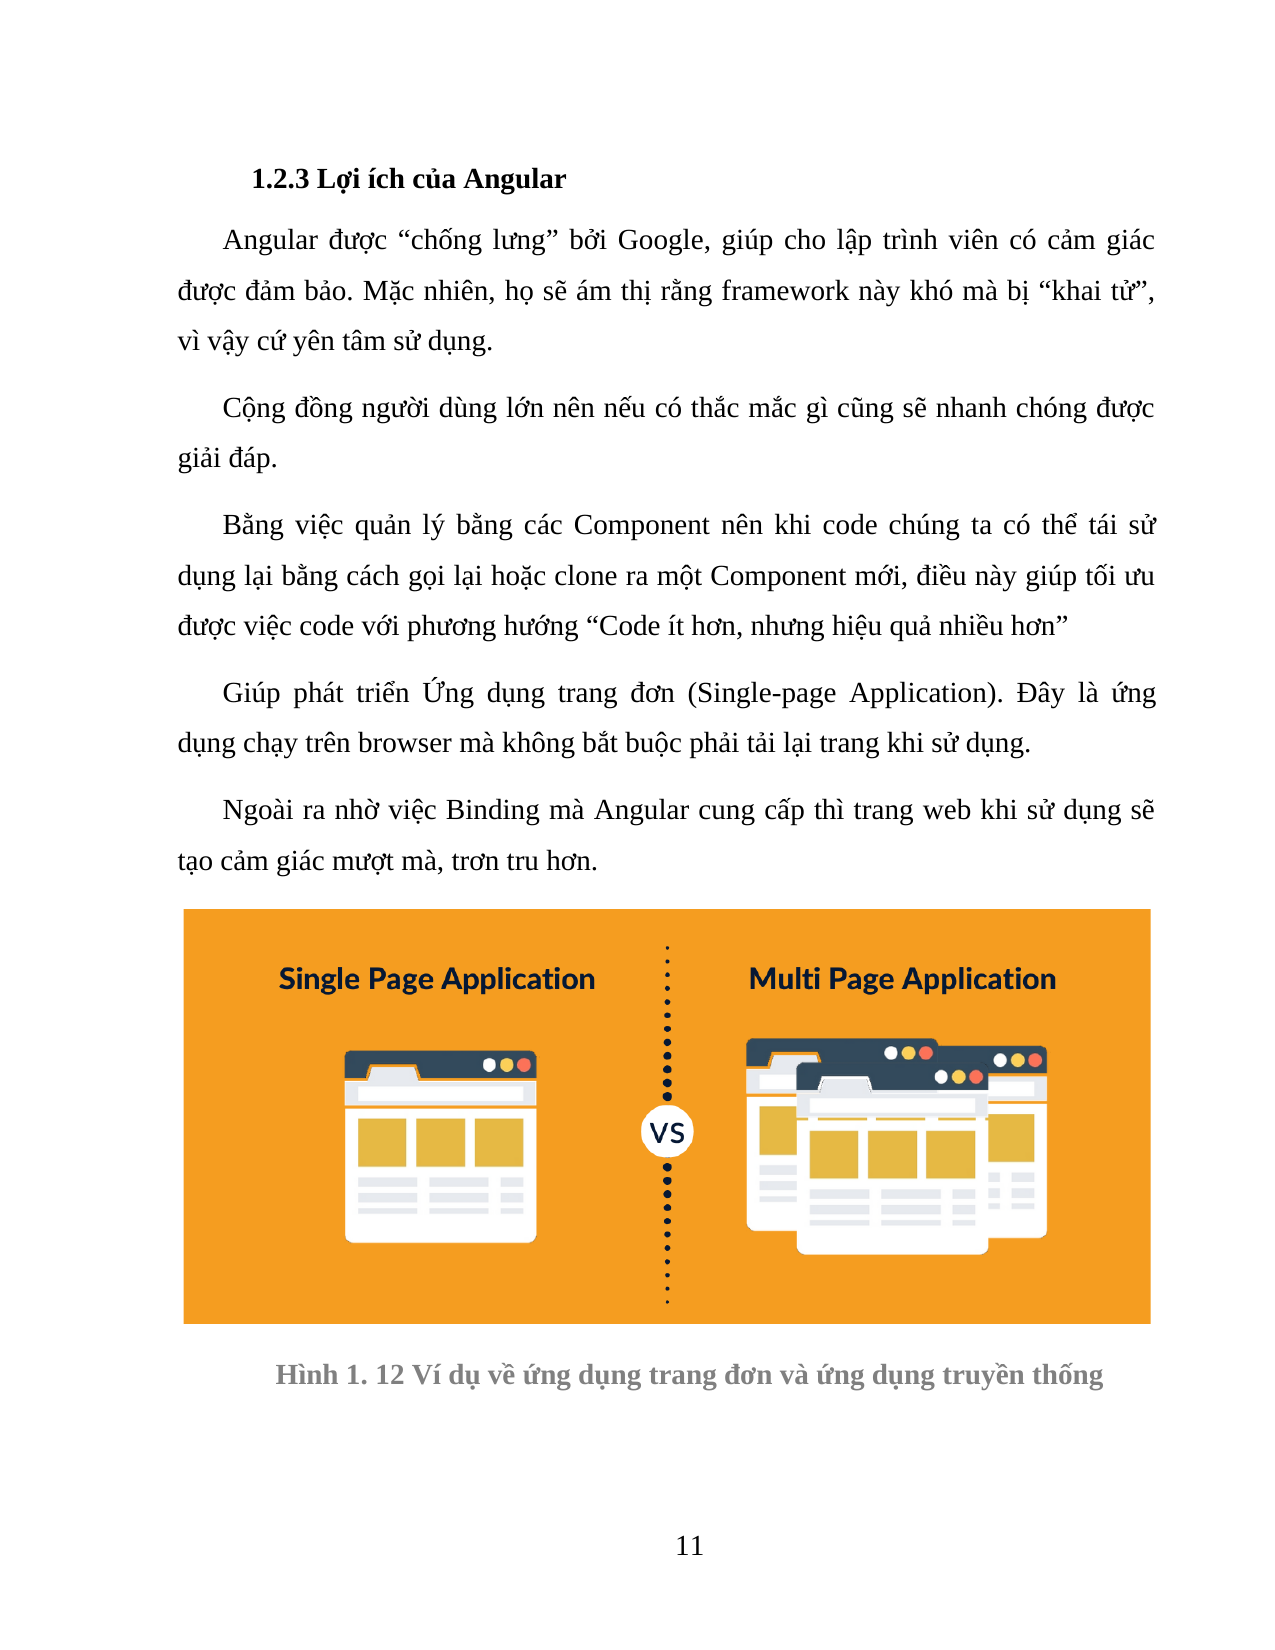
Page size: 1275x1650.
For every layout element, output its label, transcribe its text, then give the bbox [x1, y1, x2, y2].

text Cộng đồng người dùng lớn nên nếu có thắc mắc gì cũng sẽ nhanh chóng được giải đáp. [177, 390, 1157, 474]
text Bằng việc quản lý bằng các Component nên khi code chúng ta có thể tái sử dụng lại bằng cách gọi lại hoặc clone ra một Component mới, điều này giúp tối ưu được việc code với phương hướng “Code ít hơn, nhưng hiệu quả nhiều hơn” [177, 507, 1157, 642]
subtitle 1.2.3 Lợi ích của Angular [177, 161, 1157, 195]
picture [183, 909, 1151, 1324]
text Hình 1. 12 Ví dụ về ứng dụng trang đơn và ứng dụng truyền thống [177, 1357, 1157, 1391]
text Angular được “chống lưng” bởi Google, giúp cho lập trình viên có cảm giác được đảm bảo. Mặc nhiên, họ sẽ ám thị rằng framework này khó mà bị “khai tử”, vì vậy cứ yên tâm sử dụng. [177, 222, 1157, 357]
text Giúp phát triển Ứng dụng trang đơn (Single-page Application). Đây là ứng dụng chạy trên browser mà không bắt buộc phải tải lại trang khi sử dụng. [177, 675, 1157, 759]
text Ngoài ra nhờ việc Binding mà Angular cung cấp thì trang web khi sử dụng sẽ tạo cảm giác mượt mà, trơn tru hơn. [177, 792, 1157, 876]
